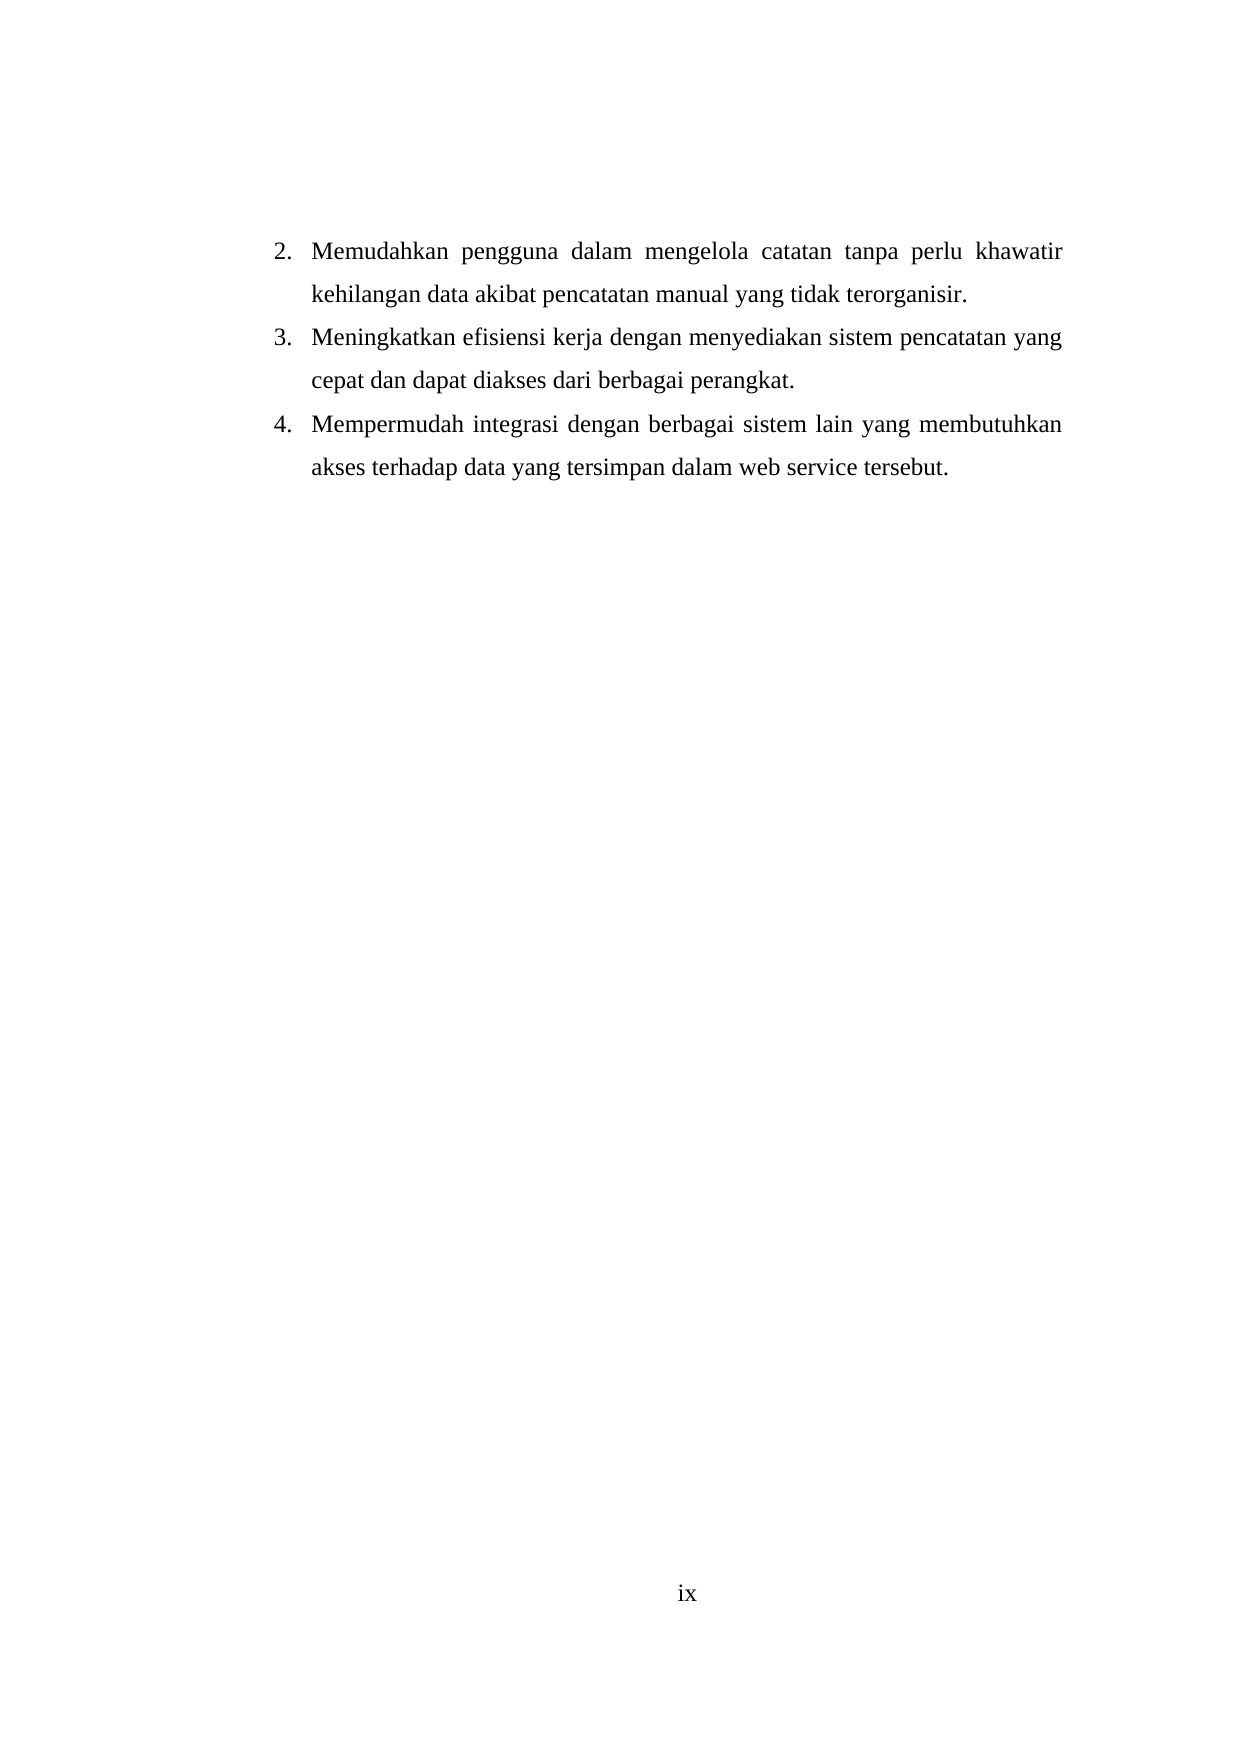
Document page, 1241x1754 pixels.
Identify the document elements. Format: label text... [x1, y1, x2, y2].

list Mempermudah integrasi dengan berbagai sistem lain yang membutuhkan akses terhadap data yang tersimpan dalam web service tersebut. [274, 409, 1063, 481]
list Meningkatkan efisiensi kerja dengan menyediakan sistem pencatatan yang cepat dan dapat diakses dari berbagai perangkat. [274, 322, 1063, 394]
list Memudahkan pengguna dalam mengelola catatan tanpa perlu khawatir kehilangan data akibat pencatatan manual yang tidak terorganisir. [274, 236, 1063, 308]
